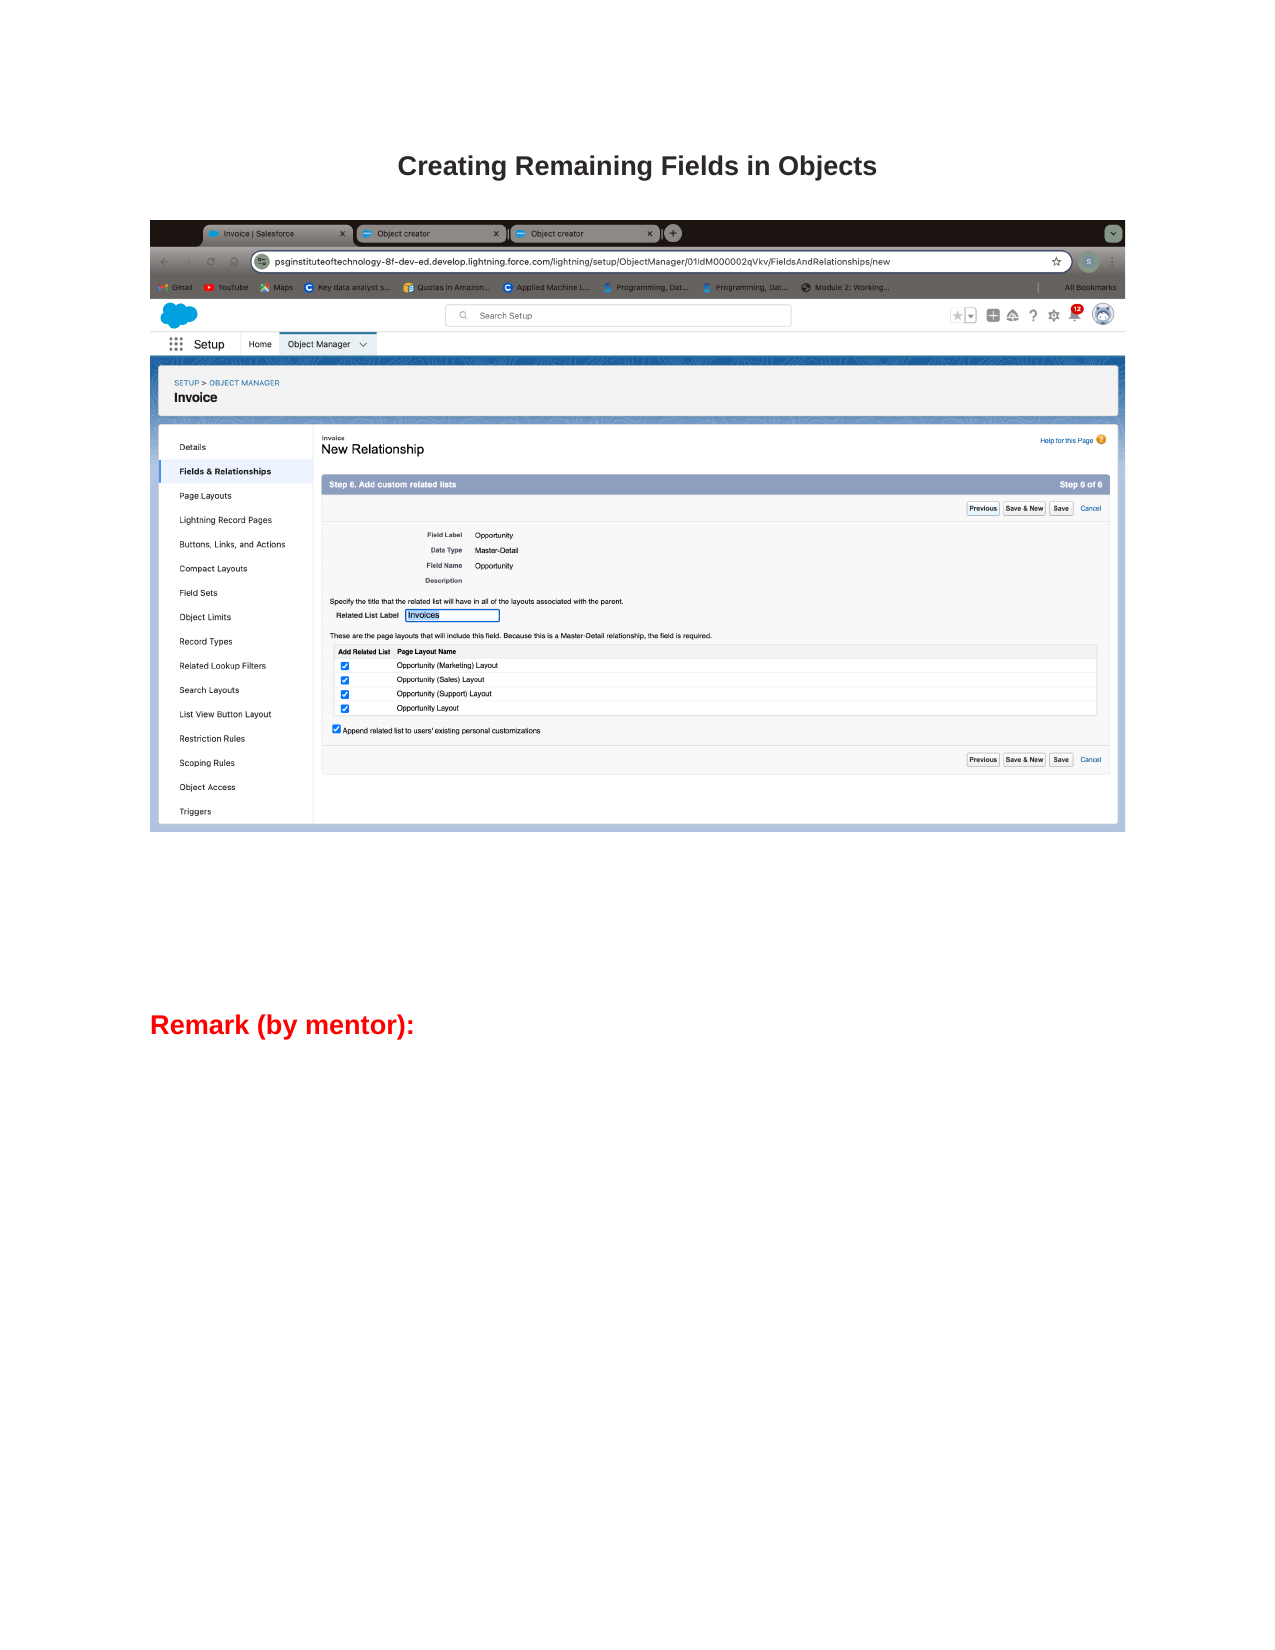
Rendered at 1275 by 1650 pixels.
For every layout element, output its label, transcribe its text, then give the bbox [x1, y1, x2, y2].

subtitle Creating Remaining Fields in Objects [150, 150, 1125, 181]
picture [150, 220, 1125, 832]
text Remark (by mentor): [150, 1009, 1125, 1040]
